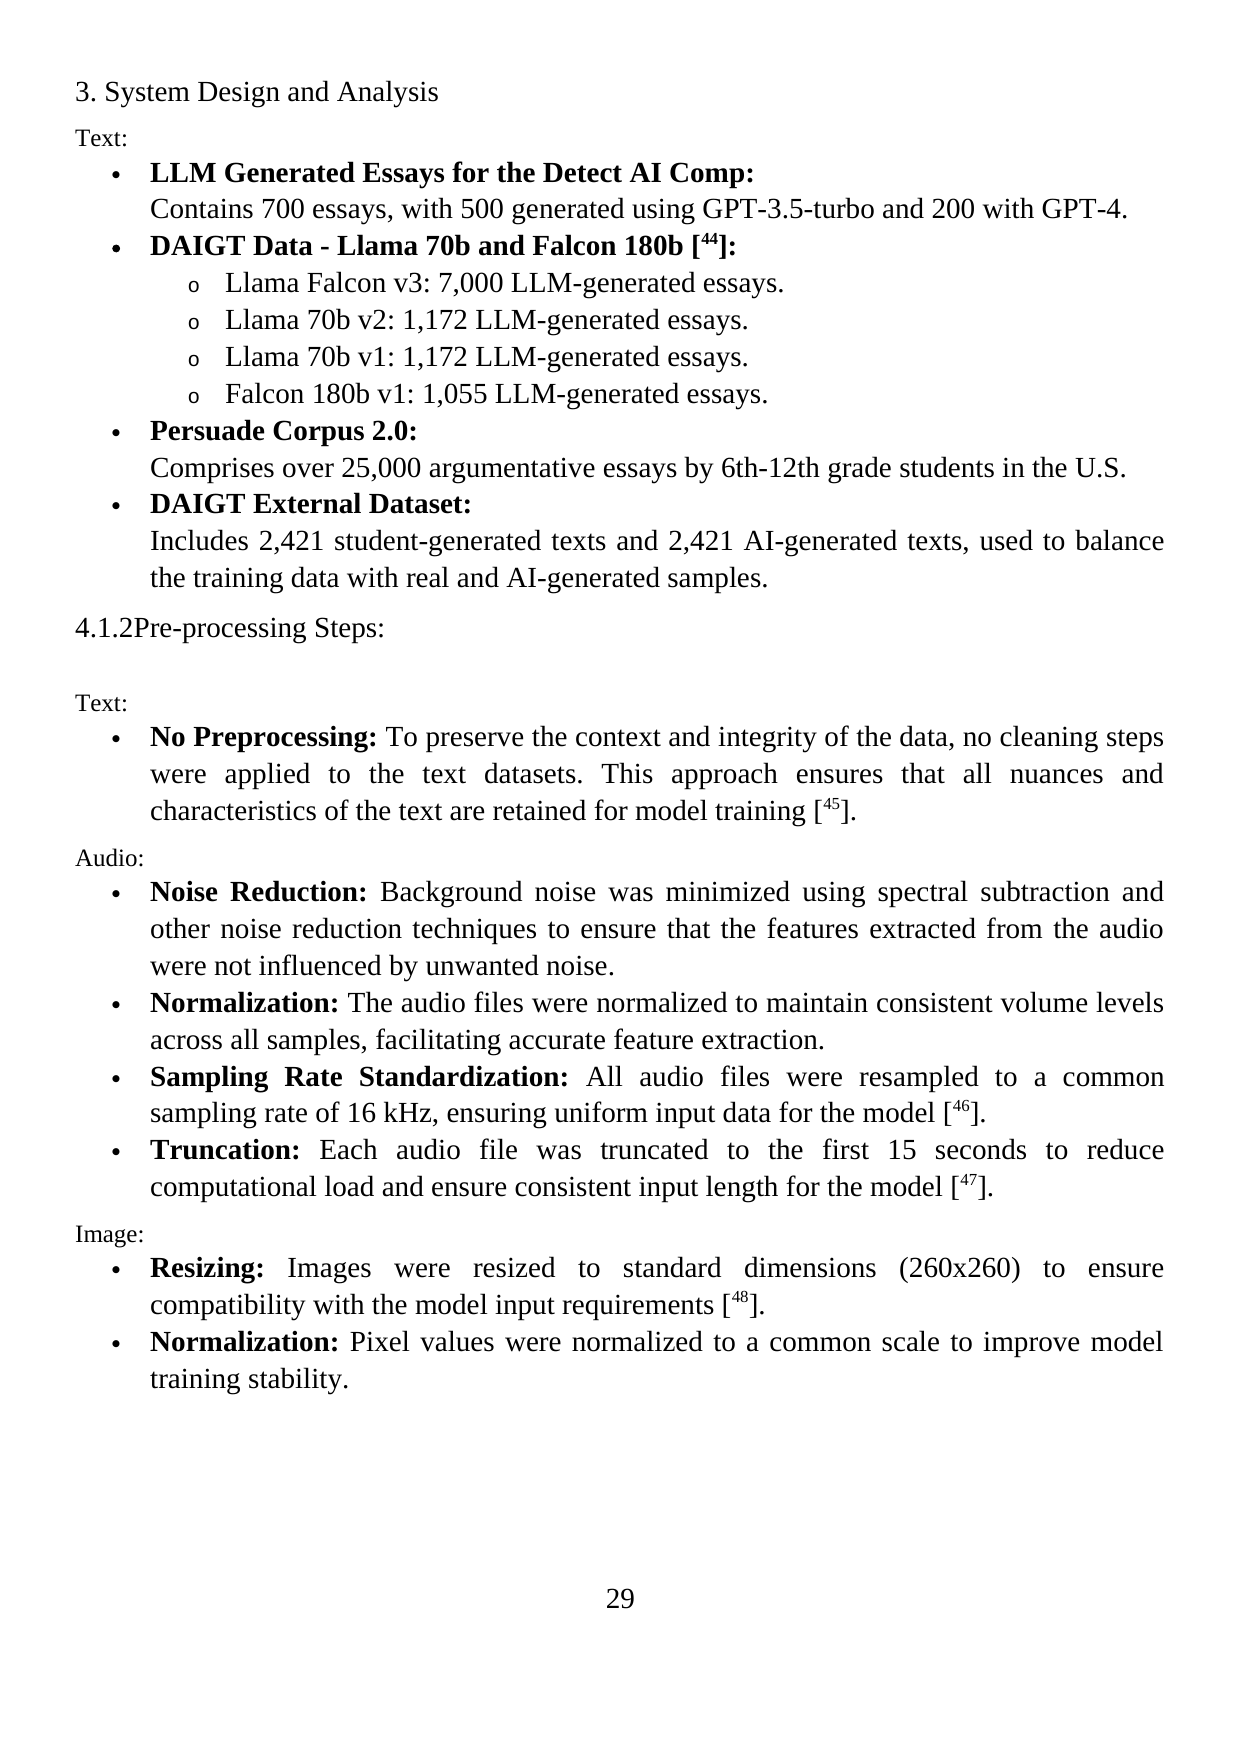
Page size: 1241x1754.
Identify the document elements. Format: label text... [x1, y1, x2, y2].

list DAIGT External Dataset: [112, 487, 1165, 520]
list Contains 700 essays, with 500 generated using GPT-3.5-turbo and 200 with GPT-4. [150, 192, 1165, 225]
subtitle Image: [75, 1219, 1165, 1247]
list Comprises over 25,000 argumentative essays by 6th-12th grade students in the U.S. [150, 450, 1165, 483]
list Includes 2,421 student-generated texts and 2,421 AI-generated texts, used to balance the training data with real and AI-generated samples. [150, 523, 1165, 594]
subtitle Text: [75, 123, 1165, 152]
list Normalization: The audio files were normalized to maintain consistent volume levels across all samples, facilitating accurate feature extraction. [112, 985, 1165, 1055]
list Llama 70b v1: 1,172 LLM-generated essays. [187, 339, 1165, 373]
list DAIGT Data - Llama 70b and Falcon 180b []: [112, 228, 1165, 262]
subtitle Audio: [75, 843, 1165, 871]
list Llama 70b v2: 1,172 LLM-generated essays. [187, 302, 1165, 336]
subtitle 4.1.2Pre-processing Steps: [75, 610, 1165, 643]
list Falcon 180b v1: 1,055 LLM-generated essays. [187, 376, 1165, 409]
list Llama Falcon v3: 7,000 LLM-generated essays. [187, 265, 1165, 299]
subtitle Text: [75, 688, 1165, 717]
list LLM Generated Essays for the Detect AI Comp: [112, 155, 1165, 188]
list Normalization: Pixel values were normalized to a common scale to improve model training stability. [112, 1324, 1165, 1394]
list Resizing: Images were resized to standard dimensions (260x260) to ensure compatibility with the model input requirements []. [112, 1250, 1165, 1321]
list No Preprocessing: To preserve the context and integrity of the data, no cleaning steps were applied to the text datasets. This approach ensures that all nuances and characteristics of the text are retained for model training []. [112, 719, 1165, 827]
list Sampling Rate Standardization: All audio files were resampled to a common sampling rate of 16 kHz, ensuring uniform input data for the model []. [112, 1059, 1165, 1129]
list Noise Reduction: Background noise was minimized using spectral subtraction and other noise reduction techniques to ensure that the features extracted from the audio were not influenced by unwanted noise. [112, 874, 1165, 982]
list Truncation: Each audio file was truncated to the first 15 seconds to reduce computational load and ensure consistent input length for the model []. [112, 1132, 1165, 1203]
list Persuade Corpus 2.0: [112, 413, 1165, 446]
